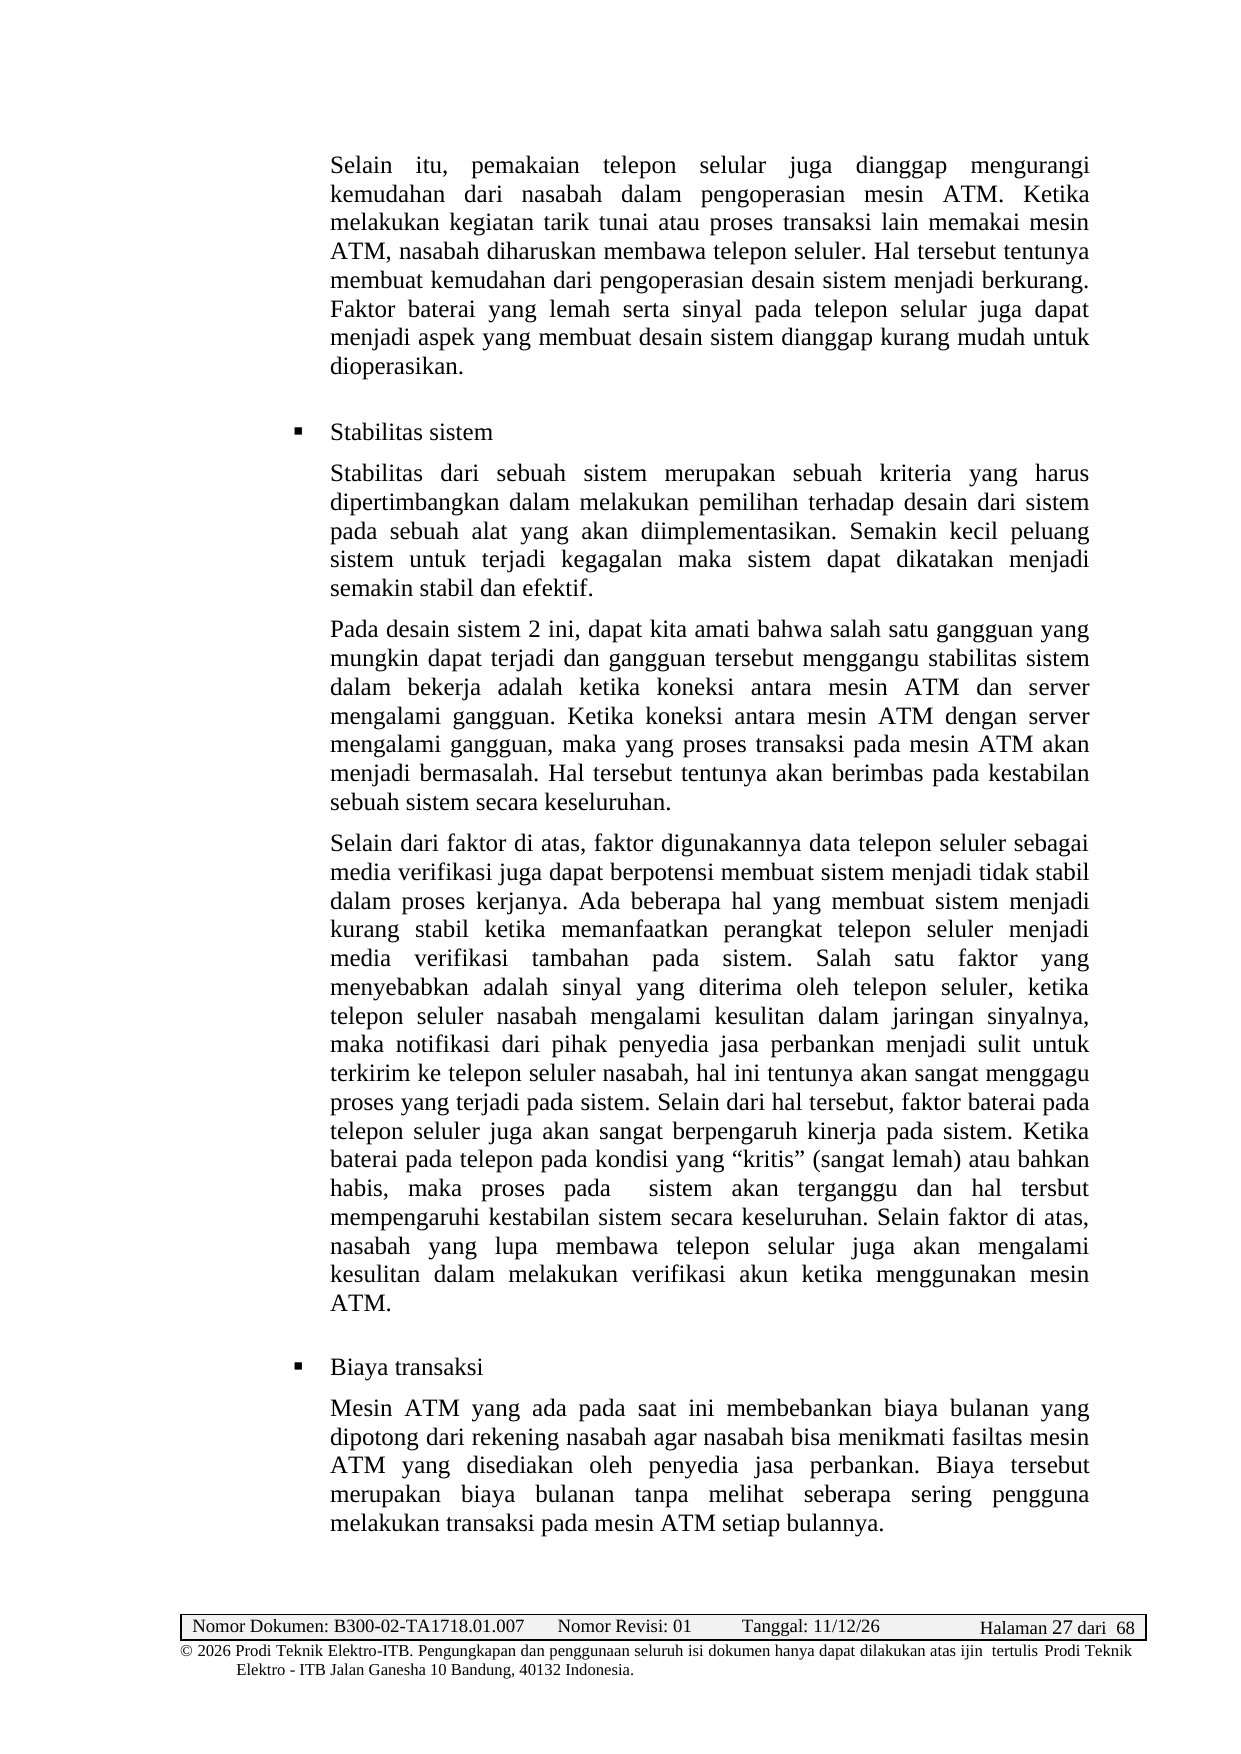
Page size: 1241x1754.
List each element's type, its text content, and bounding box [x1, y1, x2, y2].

text Selain itu, pemakaian telepon selular juga dianggap mengurangi kemudahan dari nasabah dalam pengoperasian mesin ATM. Ketika melakukan kegiatan tarik tunai atau proses transaksi lain memakai mesin ATM, nasabah diharuskan membawa telepon seluler. Hal tersebut tentunya membuat kemudahan dari pengoperasian desain sistem menjadi berkurang. Faktor baterai yang lemah serta sinyal pada telepon selular juga dapat menjadi aspek yang membuat desain sistem dianggap kurang mudah untuk dioperasikan. [330, 150, 1090, 380]
text Stabilitas dari sebuah sistem merupakan sebuah kriteria yang harus dipertimbangkan dalam melakukan pemilihan terhadap desain dari sistem pada sebuah alat yang akan diimplementasikan. Semakin kecil peluang sistem untuk terjadi kegagalan maka sistem dapat dikatakan menjadi semakin stabil dan efektif. [330, 458, 1090, 602]
list Stabilitas sistem [292, 417, 1090, 446]
text Selain dari faktor di atas, faktor digunakannya data telepon seluler sebagai media verifikasi juga dapat berpotensi membuat sistem menjadi tidak stabil dalam proses kerjanya. Ada beberapa hal yang membuat sistem menjadi kurang stabil ketika memanfaatkan perangkat telepon seluler menjadi media verifikasi tambahan pada sistem. Salah satu faktor yang menyebabkan adalah sinyal yang diterima oleh telepon seluler, ketika telepon seluler nasabah mengalami kesulitan dalam jaringan sinyalnya, maka notifikasi dari pihak penyedia jasa perbankan menjadi sulit untuk terkirim ke telepon seluler nasabah, hal ini tentunya akan sangat menggagu proses yang terjadi pada sistem. Selain dari hal tersebut, faktor baterai pada telepon seluler juga akan sangat berpengaruh kinerja pada sistem. Ketika baterai pada telepon pada kondisi yang “kritis” (sangat lemah) atau bahkan habis, maka proses pada sistem akan terganggu dan hal tersbut mempengaruhi kestabilan sistem secara keseluruhan. Selain faktor di atas, nasabah yang lupa membawa telepon selular juga akan mengalami kesulitan dalam melakukan verifikasi akun ketika menggunakan mesin ATM. [330, 828, 1090, 1317]
text Mesin ATM yang ada pada saat ini membebankan biaya bulanan yang dipotong dari rekening nasabah agar nasabah bisa menikmati fasiltas mesin ATM yang disediakan oleh penyedia jasa perbankan. Biaya tersebut merupakan biaya bulanan tanpa melihat seberapa sering pengguna melakukan transaksi pada mesin ATM setiap bulannya. [330, 1393, 1090, 1537]
text Pada desain sistem 2 ini, dapat kita amati bahwa salah satu gangguan yang mungkin dapat terjadi dan gangguan tersebut menggangu stabilitas sistem dalam bekerja adalah ketika koneksi antara mesin ATM dan server mengalami gangguan. Ketika koneksi antara mesin ATM dengan server mengalami gangguan, maka yang proses transaksi pada mesin ATM akan menjadi bermasalah. Hal tersebut tentunya akan berimbas pada kestabilan sebuah sistem secara keseluruhan. [330, 614, 1090, 816]
list Biaya transaksi [292, 1352, 1090, 1380]
